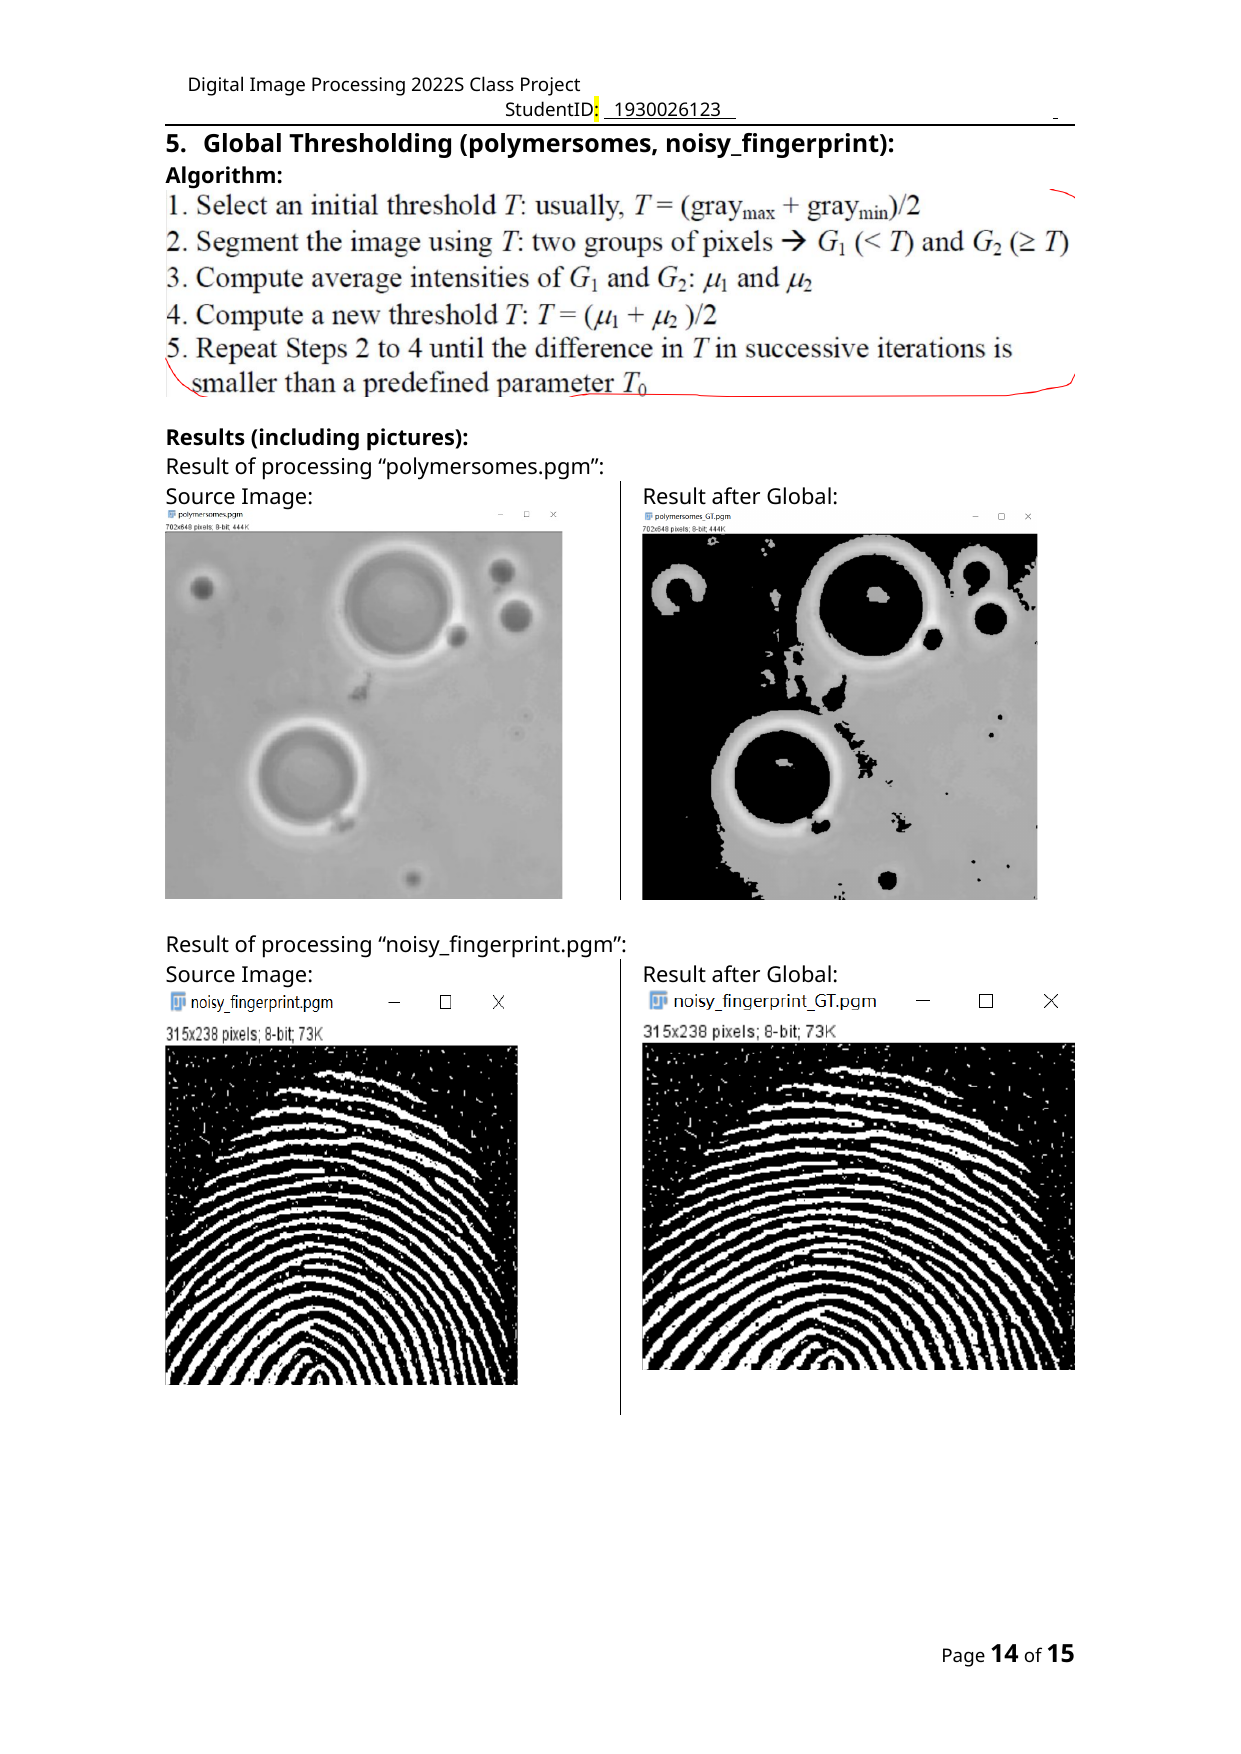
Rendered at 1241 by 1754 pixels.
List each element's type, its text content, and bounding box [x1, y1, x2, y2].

list Global Thresholding (polymersomes, noisy_fingerprint): [165, 126, 1075, 159]
picture [165, 510, 563, 899]
text Result after Global: [642, 959, 1075, 988]
text Source Image: [165, 959, 598, 988]
text Result after Global: [642, 481, 1075, 511]
text Source Image: [165, 481, 598, 511]
picture [165, 988, 518, 1385]
text Result of processing “polymersomes.pgm”: [165, 451, 1075, 481]
text Results (including pictures): [165, 421, 1075, 451]
text Result of processing “noisy_fingerprint.pgm”: [165, 929, 1075, 959]
picture [642, 510, 1038, 900]
picture [642, 988, 1075, 1370]
text Algorithm: [165, 159, 1075, 189]
picture [165, 189, 1075, 397]
